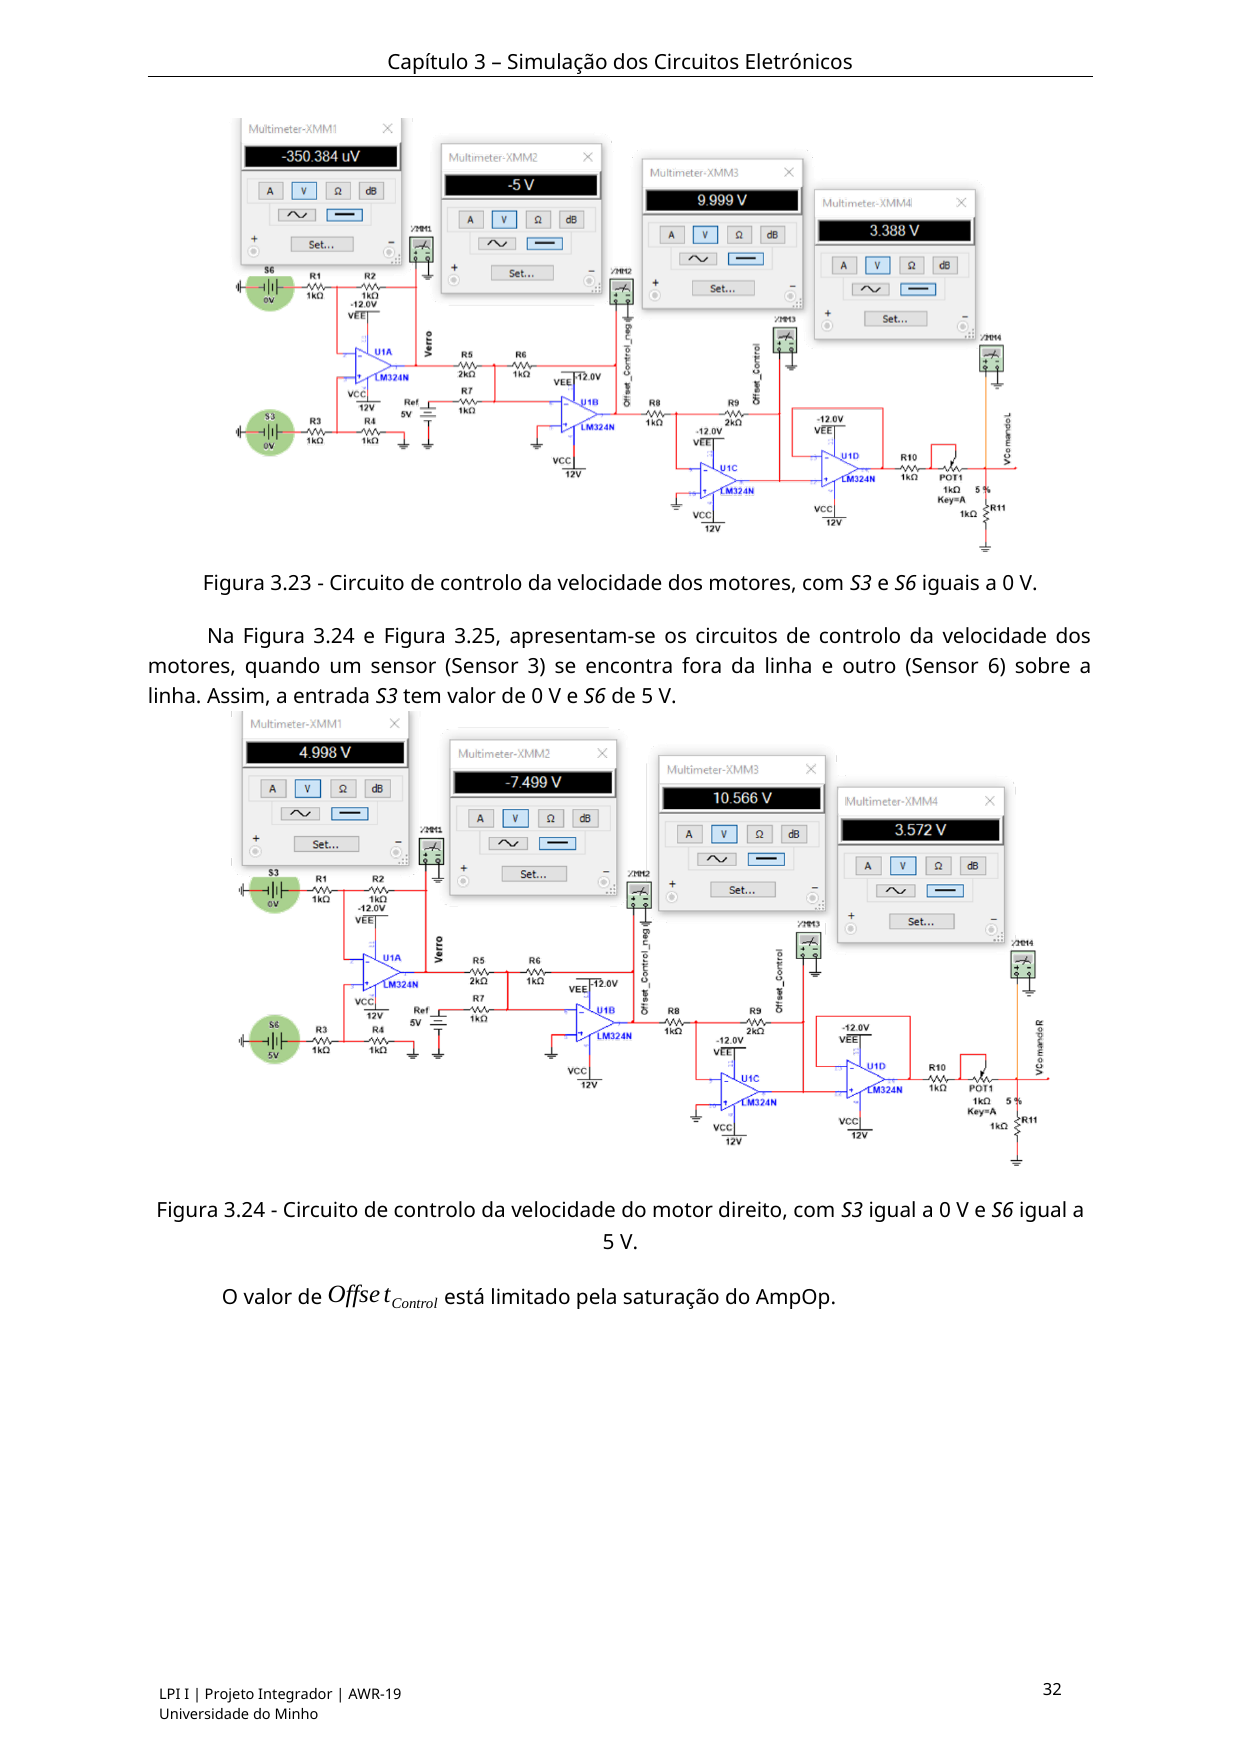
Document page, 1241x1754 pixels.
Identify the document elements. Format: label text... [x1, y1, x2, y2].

text O valor de está limitado pela saturação do AmpOp. [148, 1281, 1092, 1312]
picture [147, 711, 1093, 1170]
picture [147, 118, 1093, 556]
